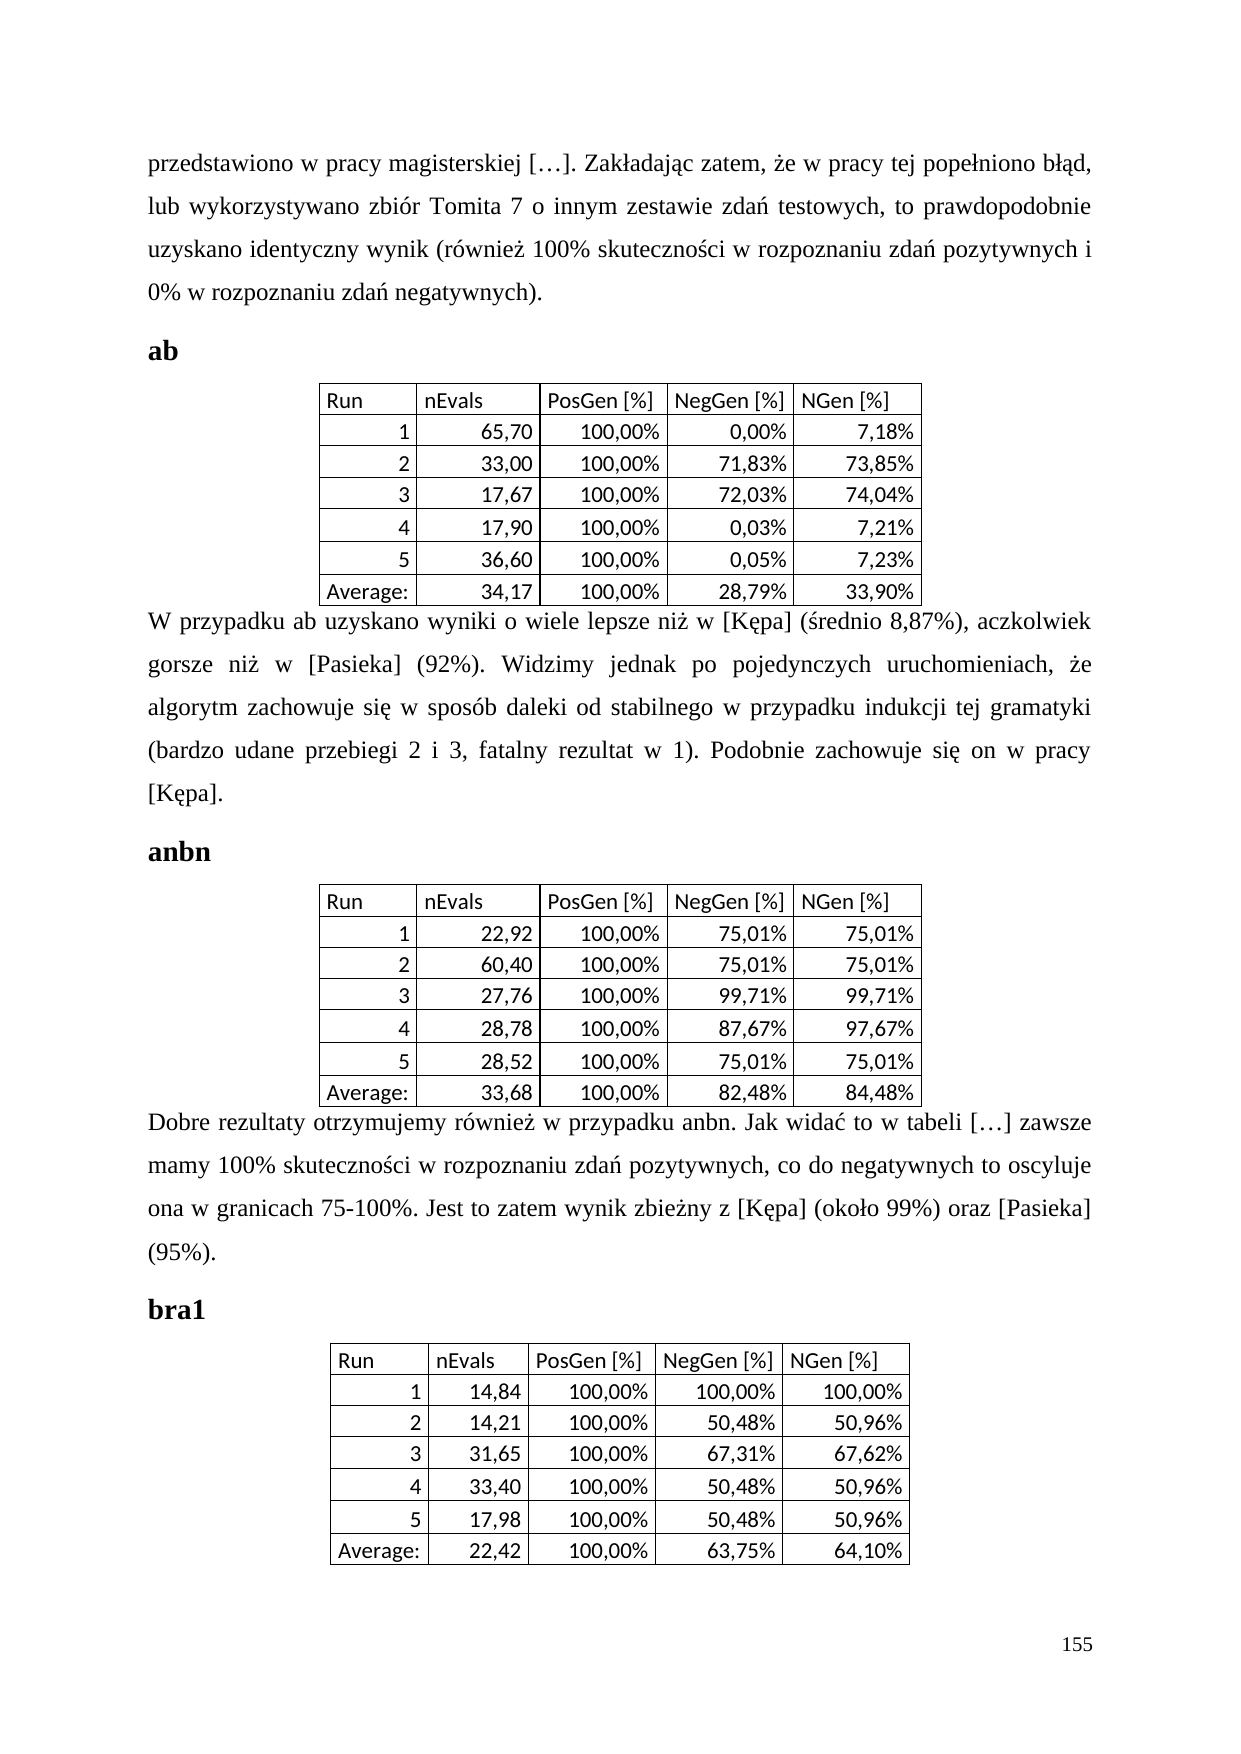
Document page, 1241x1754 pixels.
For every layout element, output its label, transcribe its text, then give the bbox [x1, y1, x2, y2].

table_cell 75,01% [794, 948, 921, 978]
table_cell 28,79% [668, 575, 793, 605]
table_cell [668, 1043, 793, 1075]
table_cell 22,92 [417, 917, 539, 947]
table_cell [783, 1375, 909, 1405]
table_header NegGen [%] [668, 384, 793, 414]
table_cell 97,67% [794, 1010, 921, 1042]
table_cell 100,00% [541, 542, 667, 573]
table_cell 28,78 [417, 1010, 539, 1042]
text ab [148, 333, 1093, 366]
table_cell 3 [320, 478, 416, 508]
table_header nEvals [417, 885, 539, 916]
table_cell 1 [320, 415, 416, 445]
text bra1 [148, 1292, 1093, 1326]
table_cell 99,71% [668, 979, 793, 1009]
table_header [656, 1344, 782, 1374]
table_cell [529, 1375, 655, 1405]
table_cell 99,71% [794, 979, 921, 1009]
table_header Run [320, 885, 416, 916]
table_header PosGen [%] [541, 384, 667, 414]
table_cell 100,00% [541, 575, 667, 605]
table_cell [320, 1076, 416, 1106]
table_cell 100,00% [541, 446, 667, 477]
table_cell 100,00% [541, 509, 667, 541]
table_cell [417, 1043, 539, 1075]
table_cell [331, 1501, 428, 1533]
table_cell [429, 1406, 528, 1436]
table_cell 74,04% [794, 478, 921, 508]
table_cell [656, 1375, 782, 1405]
table_header NegGen [%] [668, 885, 793, 916]
table_cell 34,17 [417, 575, 539, 605]
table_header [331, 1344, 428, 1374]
table_cell 100,00% [541, 979, 667, 1009]
table_cell 1 [320, 917, 416, 947]
table_cell 73,85% [794, 446, 921, 477]
table_cell 75,01% [794, 917, 921, 947]
table_cell 100,00% [541, 948, 667, 978]
table_cell 71,83% [668, 446, 793, 477]
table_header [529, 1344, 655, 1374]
table_cell 7,21% [794, 509, 921, 541]
table_cell 0,03% [668, 509, 793, 541]
table_cell 75,01% [668, 948, 793, 978]
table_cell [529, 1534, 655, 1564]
text Dobre rezultaty otrzymujemy również w przypadku anbn. Jak widać to w tabeli […] zawsze mamy 100% skuteczności w rozpoznaniu zdań pozytywnych, co do negatywnych to oscyluje ona w granicach 75-100%. Jest to zatem wynik zbieżny z [Kępa] (około 99%) oraz [Pasieka] (95%). [148, 1107, 1093, 1265]
table_cell 2 [320, 446, 416, 477]
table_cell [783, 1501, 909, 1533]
table_cell 4 [320, 1010, 416, 1042]
table_header PosGen [%] [541, 885, 667, 916]
table_cell 33,00 [417, 446, 539, 477]
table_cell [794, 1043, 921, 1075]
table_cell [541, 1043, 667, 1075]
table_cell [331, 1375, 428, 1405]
table_cell 65,70 [417, 415, 539, 445]
table_cell 36,60 [417, 542, 539, 573]
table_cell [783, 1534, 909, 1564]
table_cell 100,00% [541, 415, 667, 445]
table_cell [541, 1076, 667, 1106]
table_cell 17,90 [417, 509, 539, 541]
table_header NGen [%] [794, 885, 921, 916]
table_cell 100,00% [541, 478, 667, 508]
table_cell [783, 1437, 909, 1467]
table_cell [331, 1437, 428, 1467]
table_cell 2 [320, 948, 416, 978]
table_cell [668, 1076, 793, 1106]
table_cell 33,90% [794, 575, 921, 605]
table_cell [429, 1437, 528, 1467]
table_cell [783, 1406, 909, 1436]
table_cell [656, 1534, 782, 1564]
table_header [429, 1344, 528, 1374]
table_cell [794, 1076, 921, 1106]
table_header nEvals [417, 384, 539, 414]
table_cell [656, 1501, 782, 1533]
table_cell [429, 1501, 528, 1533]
table_cell 75,01% [668, 917, 793, 947]
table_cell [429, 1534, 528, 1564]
text anbn [148, 834, 1093, 867]
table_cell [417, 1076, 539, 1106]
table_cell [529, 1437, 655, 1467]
table_cell 0,05% [668, 542, 793, 573]
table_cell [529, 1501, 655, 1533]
table_header Run [320, 384, 416, 414]
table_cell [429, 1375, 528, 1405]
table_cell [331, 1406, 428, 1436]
table_header NGen [%] [794, 384, 921, 414]
table_cell 100,00% [541, 917, 667, 947]
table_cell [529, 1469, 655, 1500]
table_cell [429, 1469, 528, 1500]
table_cell 17,67 [417, 478, 539, 508]
table_cell 3 [320, 979, 416, 1009]
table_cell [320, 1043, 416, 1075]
table_cell 27,76 [417, 979, 539, 1009]
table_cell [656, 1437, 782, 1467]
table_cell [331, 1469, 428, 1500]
table_cell Average: [320, 575, 416, 605]
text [148, 148, 1093, 306]
table_cell 60,40 [417, 948, 539, 978]
table_cell 4 [320, 509, 416, 541]
table_cell 7,23% [794, 542, 921, 573]
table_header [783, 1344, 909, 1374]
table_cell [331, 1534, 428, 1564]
text W przypadku ab uzyskano wyniki o wiele lepsze niż w [Kępa] (średnio 8,87%), aczkolwiek gorsze niż w [Pasieka] (92%). Widzimy jednak po pojedynczych uruchomieniach, że algorytm zachowuje się w sposób daleki od stabilnego w przypadku indukcji tej gramatyki (bardzo udane przebiegi 2 i 3, fatalny rezultat w 1). Podobnie zachowuje się on w pracy [Kępa]. [148, 606, 1093, 807]
table_cell 87,67% [668, 1010, 793, 1042]
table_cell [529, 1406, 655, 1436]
table_cell 0,00% [668, 415, 793, 445]
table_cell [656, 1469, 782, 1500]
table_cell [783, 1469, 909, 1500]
table_cell 100,00% [541, 1010, 667, 1042]
table_cell 7,18% [794, 415, 921, 445]
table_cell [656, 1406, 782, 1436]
table_cell 72,03% [668, 478, 793, 508]
table_cell 5 [320, 542, 416, 573]
